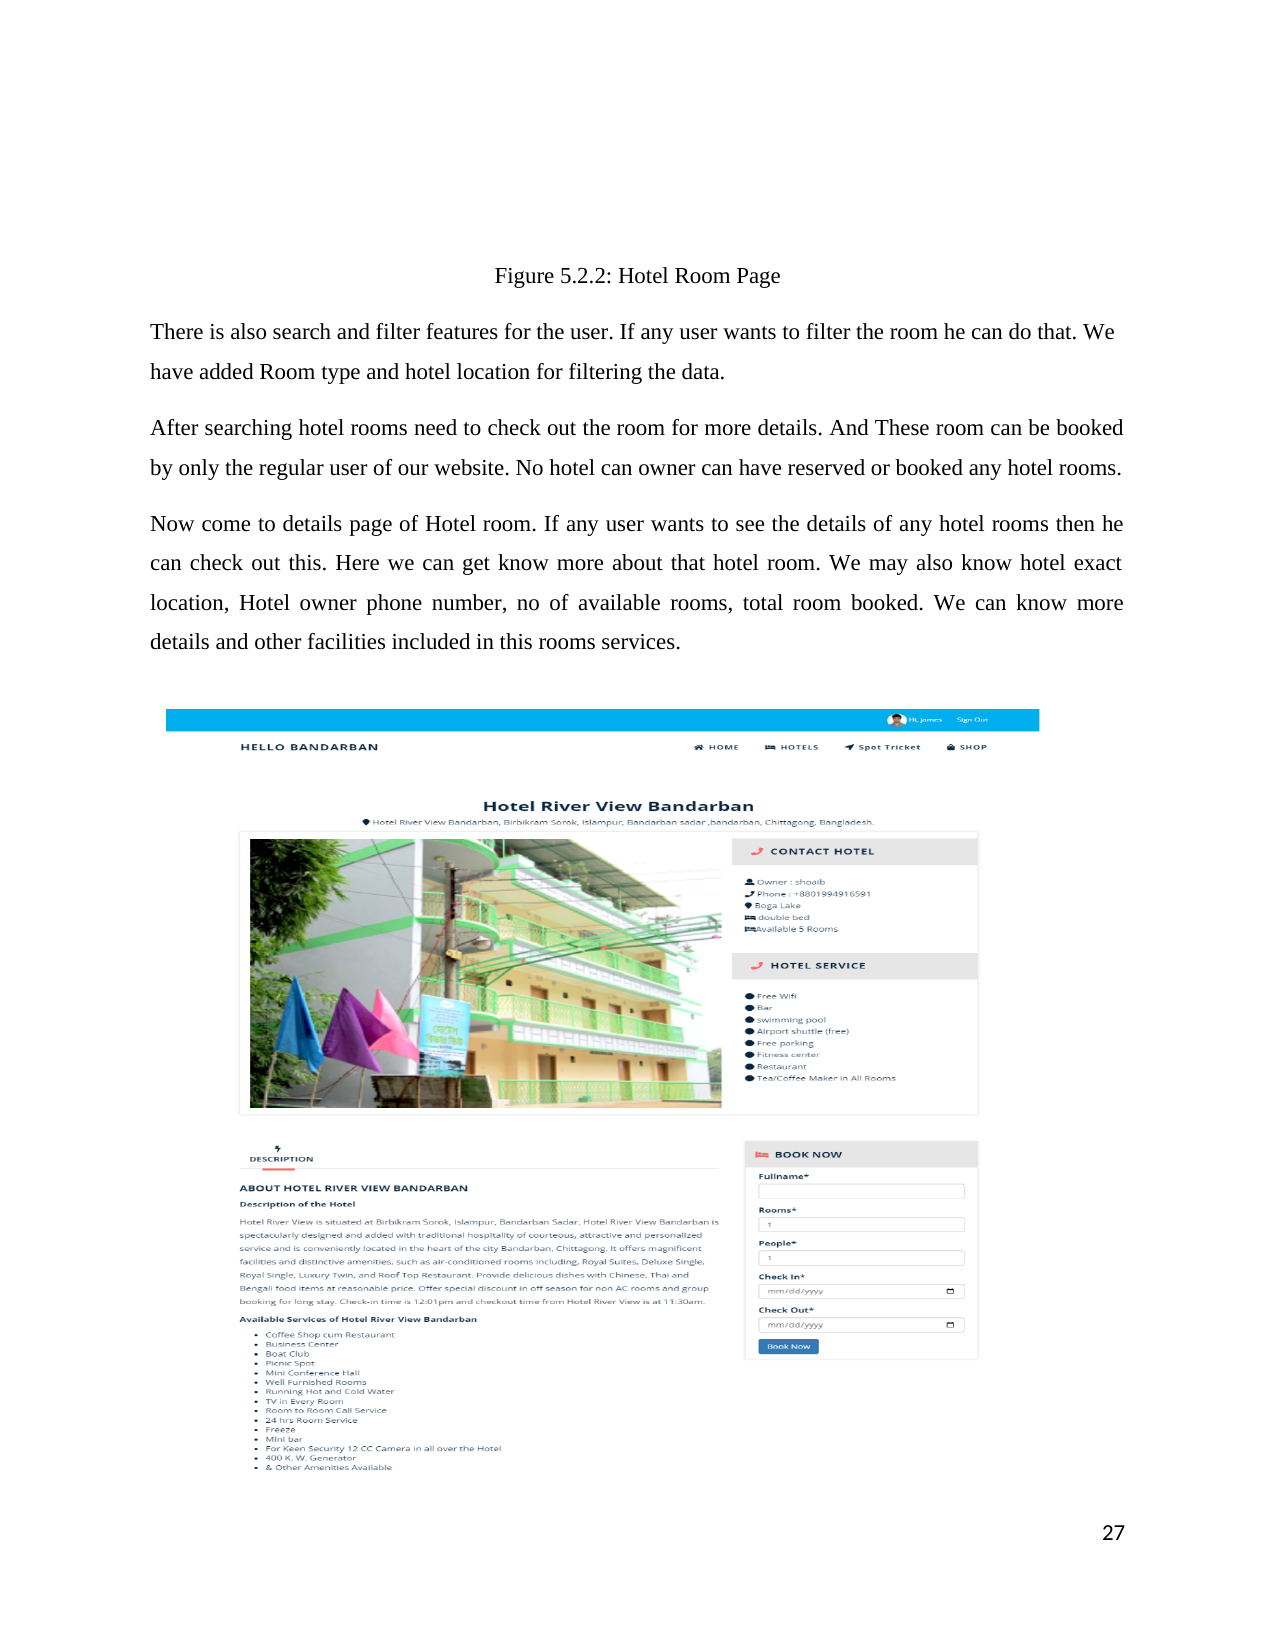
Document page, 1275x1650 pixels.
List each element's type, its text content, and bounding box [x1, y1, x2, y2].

picture [166, 732, 1040, 1498]
picture [888, 714, 906, 726]
text Figure 5.2.2: Hotel Room Page [150, 262, 1125, 289]
text There is also search and filter features for the user. If any user wants to filter the room he can do that. We have added Room type and hotel location for filtering the data. [150, 318, 1125, 384]
text After searching hotel rooms need to check out the room for more details. And These room can be booked by only the regular user of our website. No hotel can owner can have reserved or booked any hotel rooms. [150, 414, 1125, 480]
text Now come to details page of Hotel room. If any user wants to see the details of any hotel rooms then he can check out this. Here we can get know more about that hotel room. We may also know hotel exact location, Hotel owner phone number, no of available rooms, total room booked. We can know more details and other facilities included in this rooms services. [150, 510, 1125, 654]
